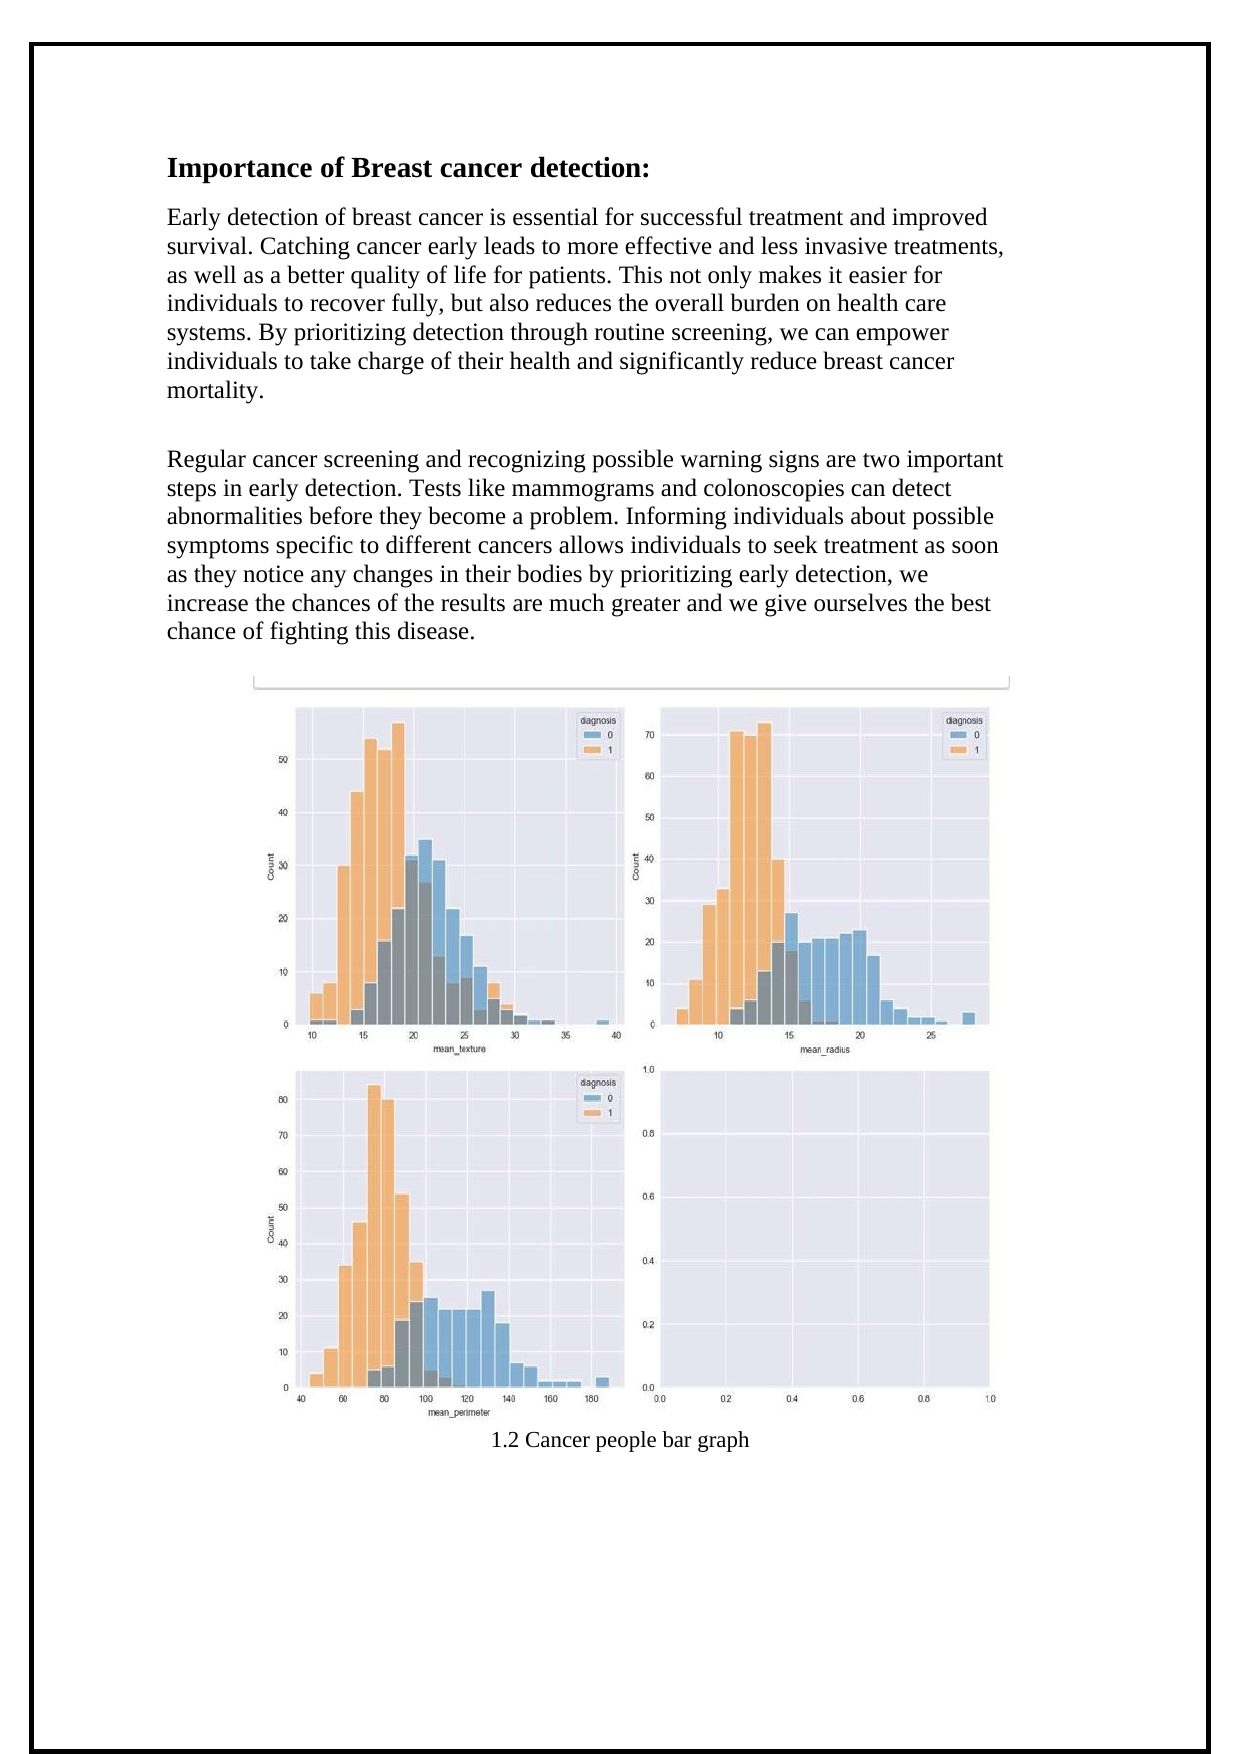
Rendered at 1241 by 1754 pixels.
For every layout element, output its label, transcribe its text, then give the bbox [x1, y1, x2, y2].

text Regular cancer screening and recognizing possible warning signs are two important steps in early detection. Tests like mammograms and colonoscopies can detect abnormalities before they become a problem. Informing individuals about possible symptoms specific to different cancers allows individuals to seek treatment as soon as they notice any changes in their bodies by prioritizing early detection, we increase the chances of the results are much greater and we give ourselves the best chance of fighting this disease. [167, 444, 1009, 645]
text Importance of Breast cancer detection: [167, 150, 1090, 183]
picture [251, 676, 1010, 1427]
text Early detection of breast cancer is essential for successful treatment and improved survival. Catching cancer early leads to more effective and less invasive treatments, as well as a better quality of life for patients. This not only makes it easier for individuals to recover fully, but also reduces the overall burden on health care systems. By prioritizing detection through routine screening, we can empower individuals to take charge of their health and significantly reduce breast cancer mortality. [167, 202, 1017, 403]
